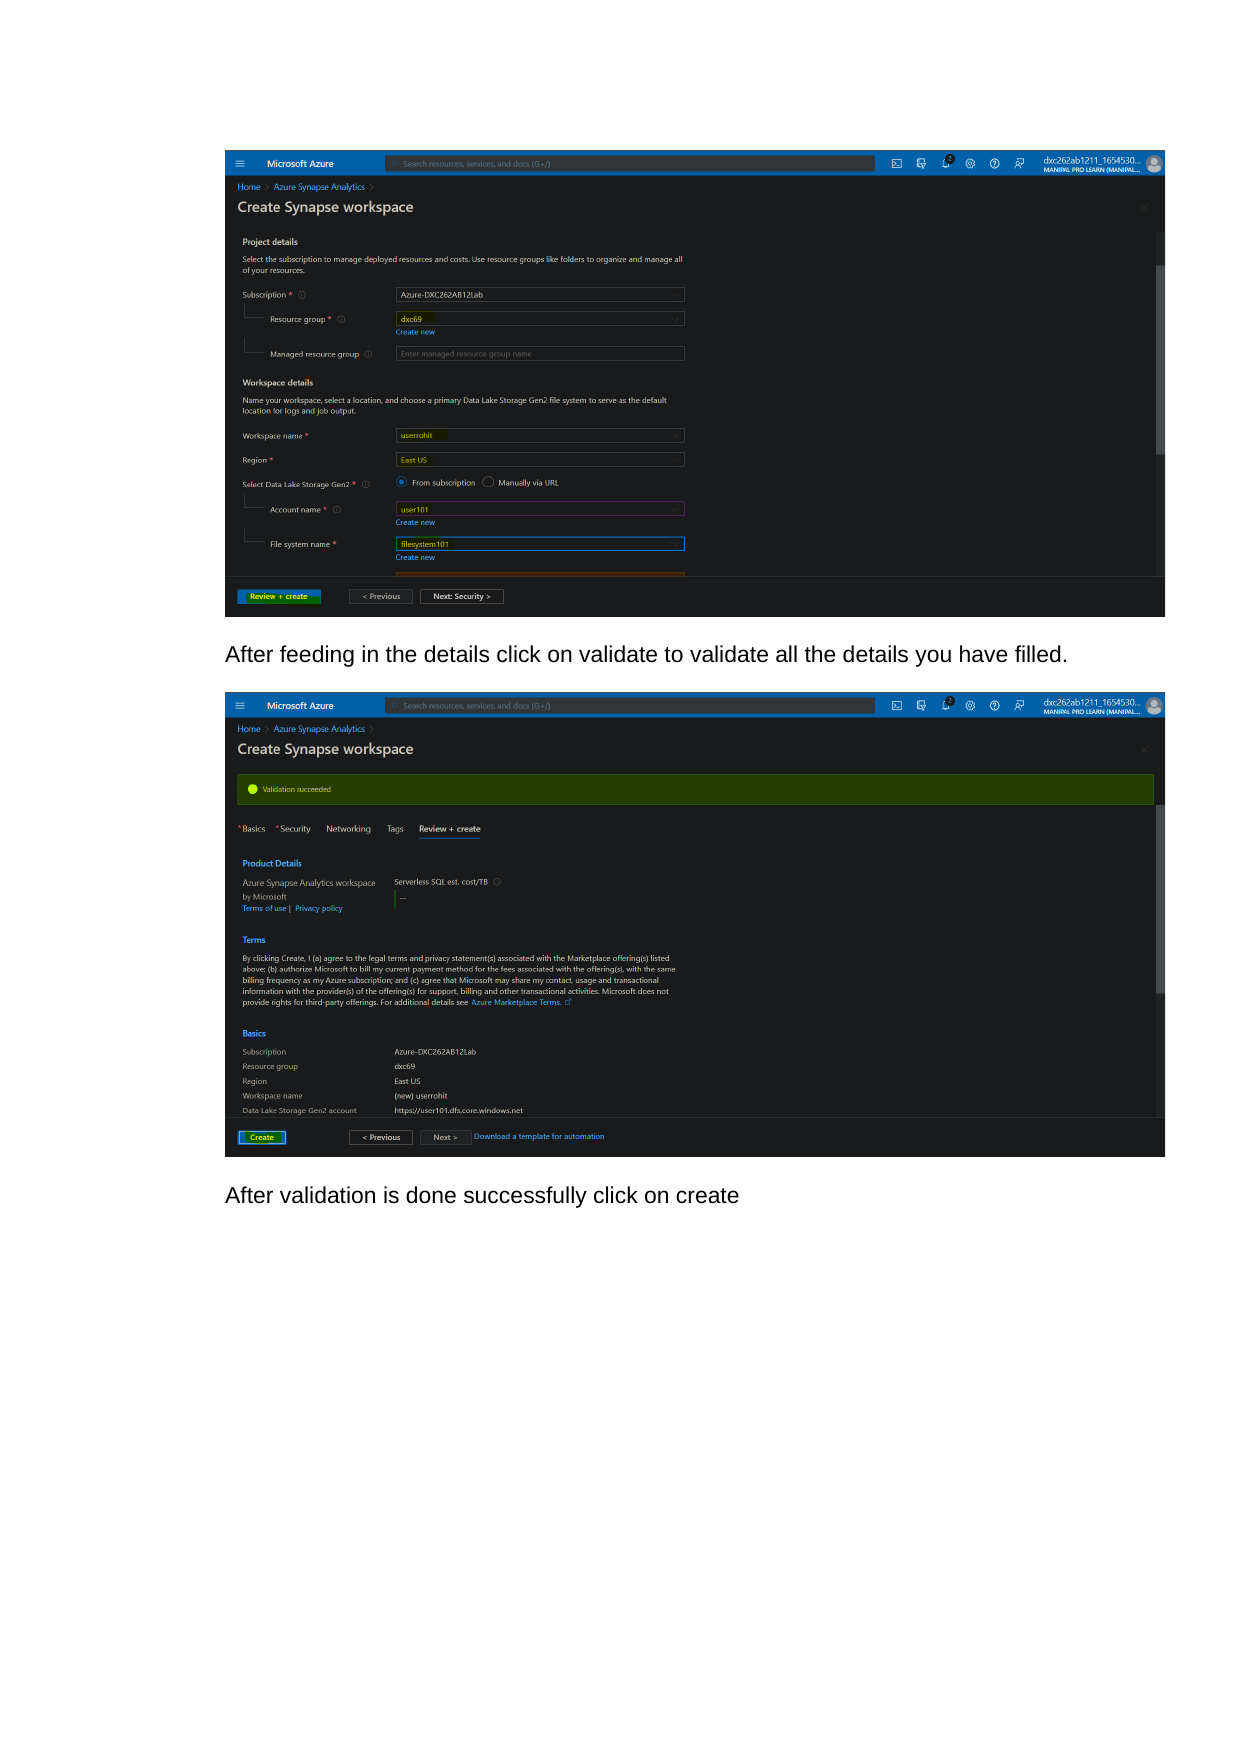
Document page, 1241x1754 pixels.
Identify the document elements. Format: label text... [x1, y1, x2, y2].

text After feeding in the details click on validate to validate all the details you have filled. [225, 641, 1090, 668]
text After validation is done successfully click on create [225, 1182, 1090, 1208]
picture [225, 692, 1166, 1157]
picture [225, 150, 1166, 617]
